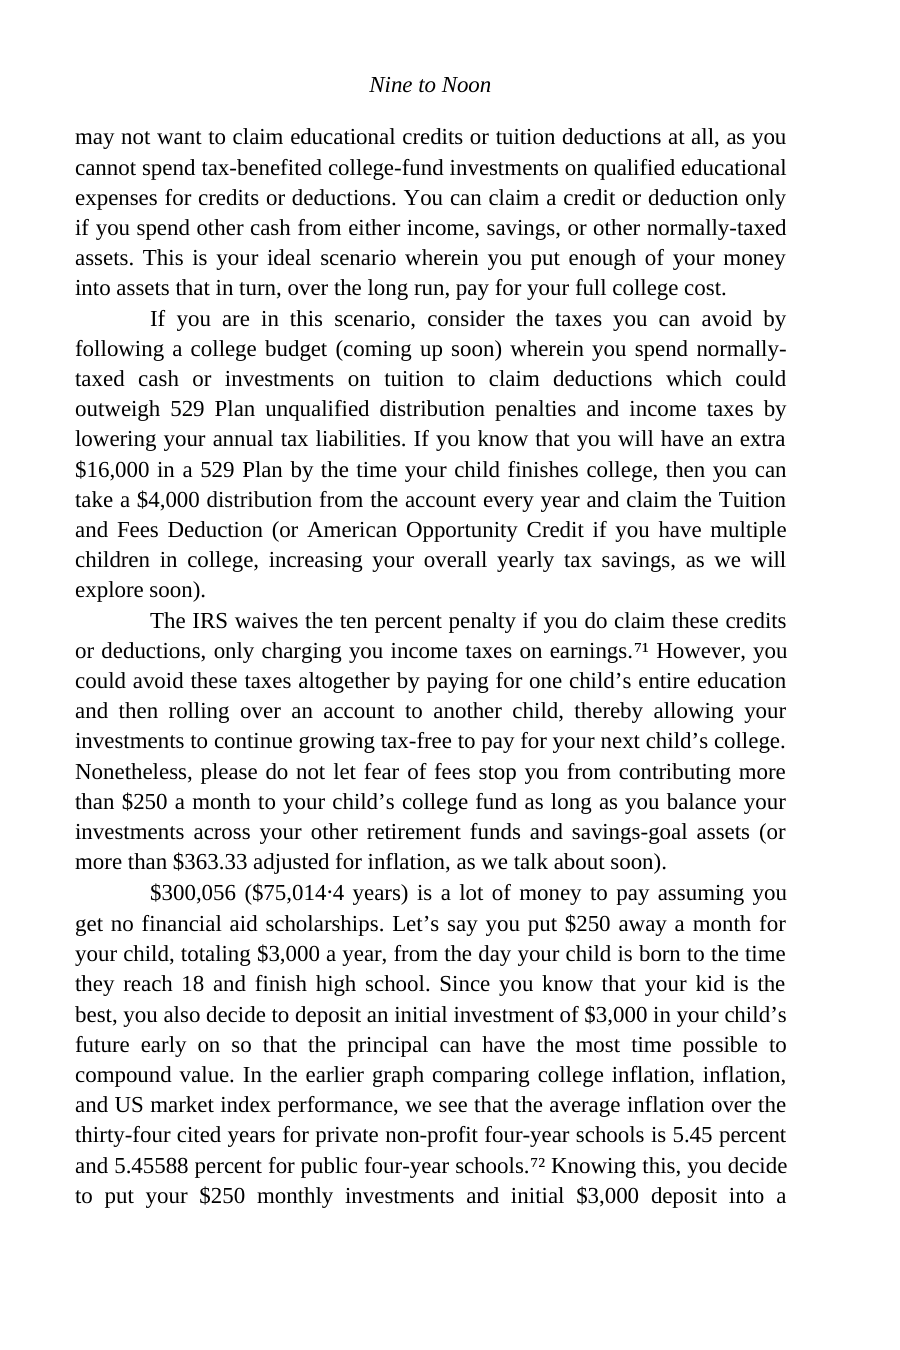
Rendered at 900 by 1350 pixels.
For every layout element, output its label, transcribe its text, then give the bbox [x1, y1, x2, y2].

text If you are in this scenario, consider the taxes you can avoid by following a college budget (coming up soon) wherein you spend normally-taxed cash or investments on tuition to claim deductions which could outweigh 529 Plan unqualified distribution penalties and income taxes by lowering your annual tax liabilities. If you know that you will have an extra $16,000 in a 529 Plan by the time your child finishes college, then you can take a $4,000 distribution from the account every year and claim the Tuition and Fees Deduction (or American Opportunity Credit if you have multiple children in college, increasing your overall yearly tax savings, as we will explore soon). [75, 305, 787, 603]
text The IRS waives the ten percent penalty if you do claim these credits or deductions, only charging you income taxes on earnings.⁷¹ However, you could avoid these taxes altogether by paying for one child’s entire education and then rolling over an account to another child, thereby allowing your investments to continue growing tax-free to pay for your next child’s college. Nonetheless, please do not let fear of fees stop you from contributing more than $250 a month to your child’s college fund as long as you balance your investments across your other retirement funds and savings-goal assets (or more than $363.33 adjusted for inflation, as we talk about soon). [75, 607, 787, 875]
